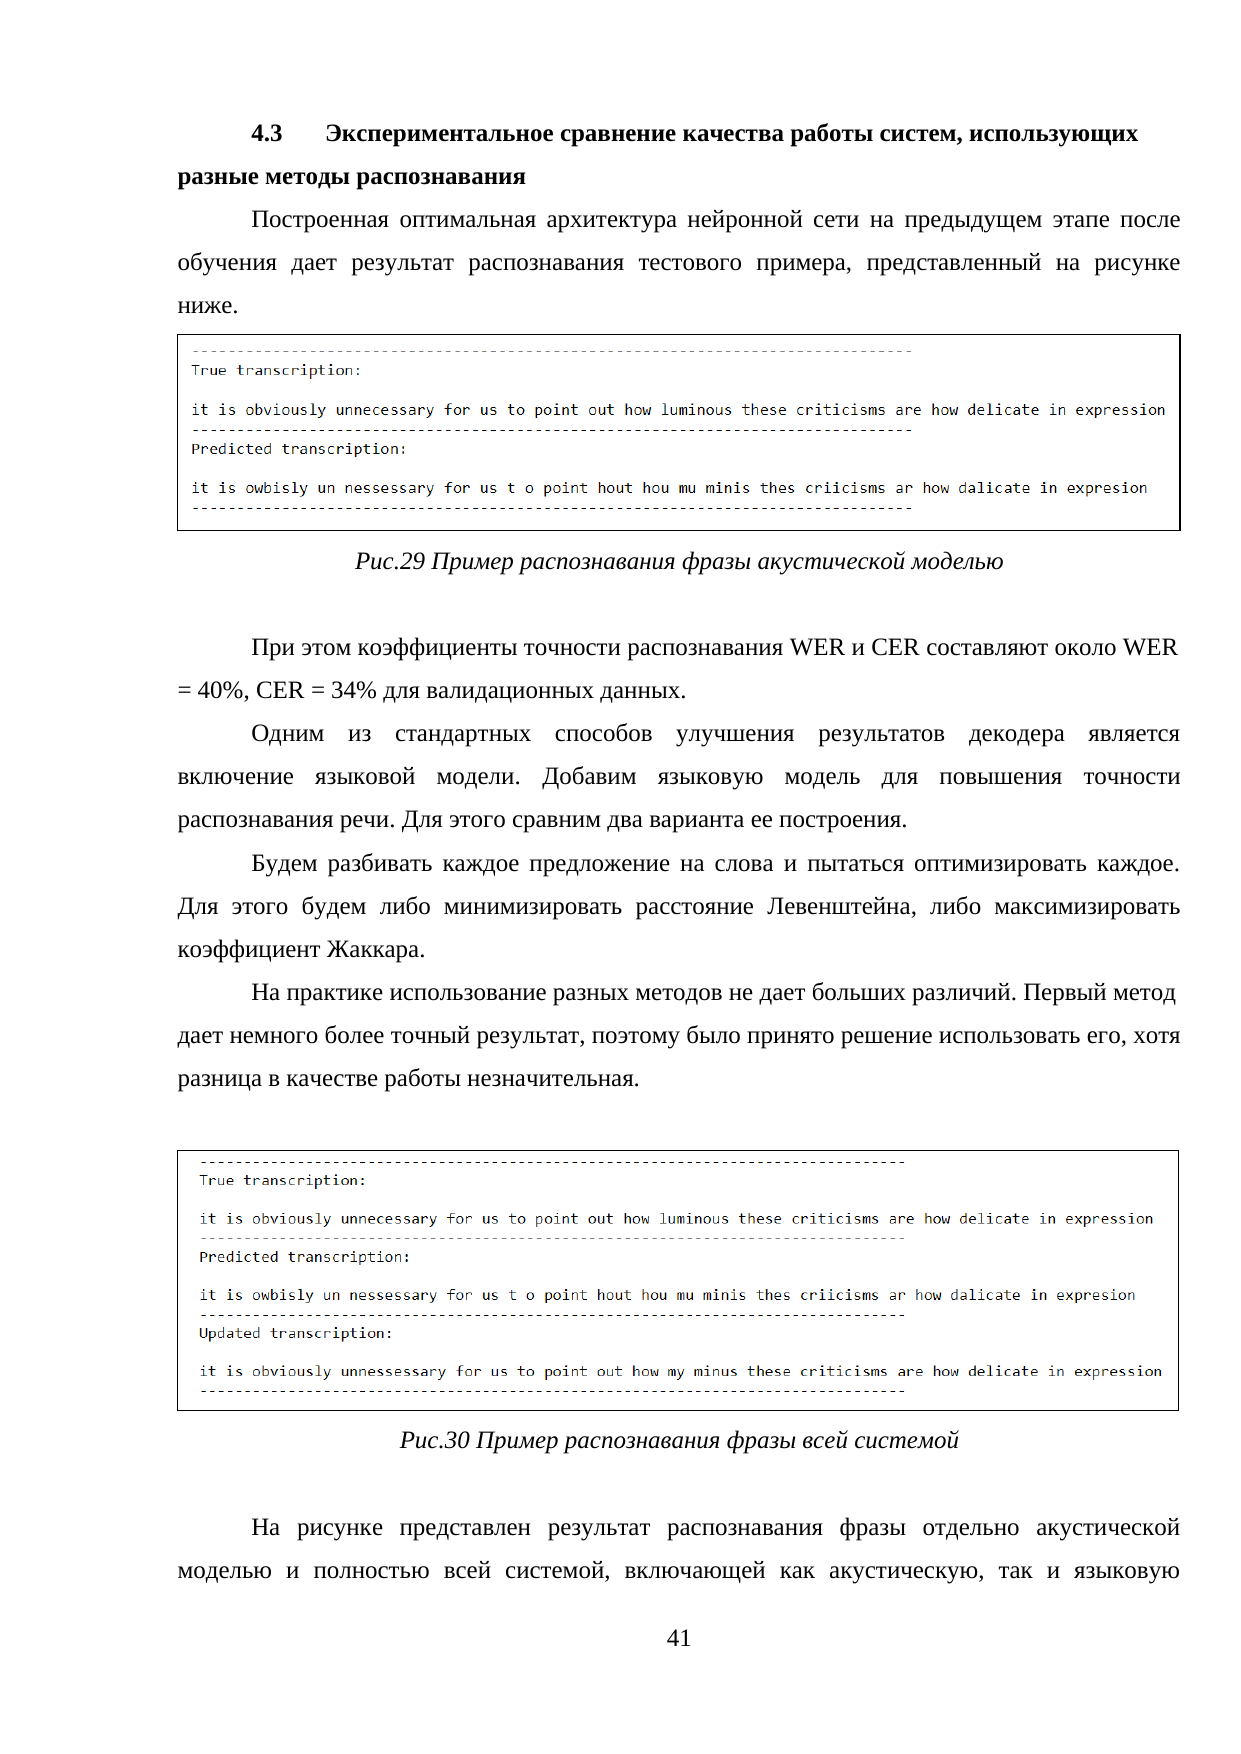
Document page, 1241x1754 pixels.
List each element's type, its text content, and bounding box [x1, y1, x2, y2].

list Экспериментальное сравнение качества работы систем, использующих разные методы распознавания [177, 118, 1181, 190]
picture [178, 335, 1179, 530]
text Рис.29 Пример распознавания фразы акустической моделью [177, 546, 1181, 574]
text На практике использование разных методов не дает больших различий. Первый метод дает немного более точный результат, поэтому было принято решение использовать его, хотя разница в качестве работы незначительная. [177, 977, 1181, 1092]
text Одним из стандартных способов улучшения результатов декодера является включение языковой модели. Добавим языковую модель для повышения точности распознавания речи. Для этого сравним два варианта ее построения. [177, 718, 1181, 833]
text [177, 1512, 1181, 1583]
text При этом коэффициенты точности распознавания WER и CER составляют около WER = 40%, CER = 34% для валидационных данных. [177, 632, 1181, 704]
text Будем разбивать каждое предложение на слова и пытаться оптимизировать каждое. Для этого будем либо минимизировать расстояние Левенштейна, либо максимизировать коэффициент Жаккара. [177, 848, 1181, 963]
text Построенная оптимальная архитектура нейронной сети на предыдущем этапе после обучения дает результат распознавания тестового примера, представленный на рисунке ниже. [177, 204, 1181, 319]
picture [178, 1151, 1178, 1410]
text Рис.30 Пример распознавания фразы всей системой [177, 1425, 1181, 1454]
